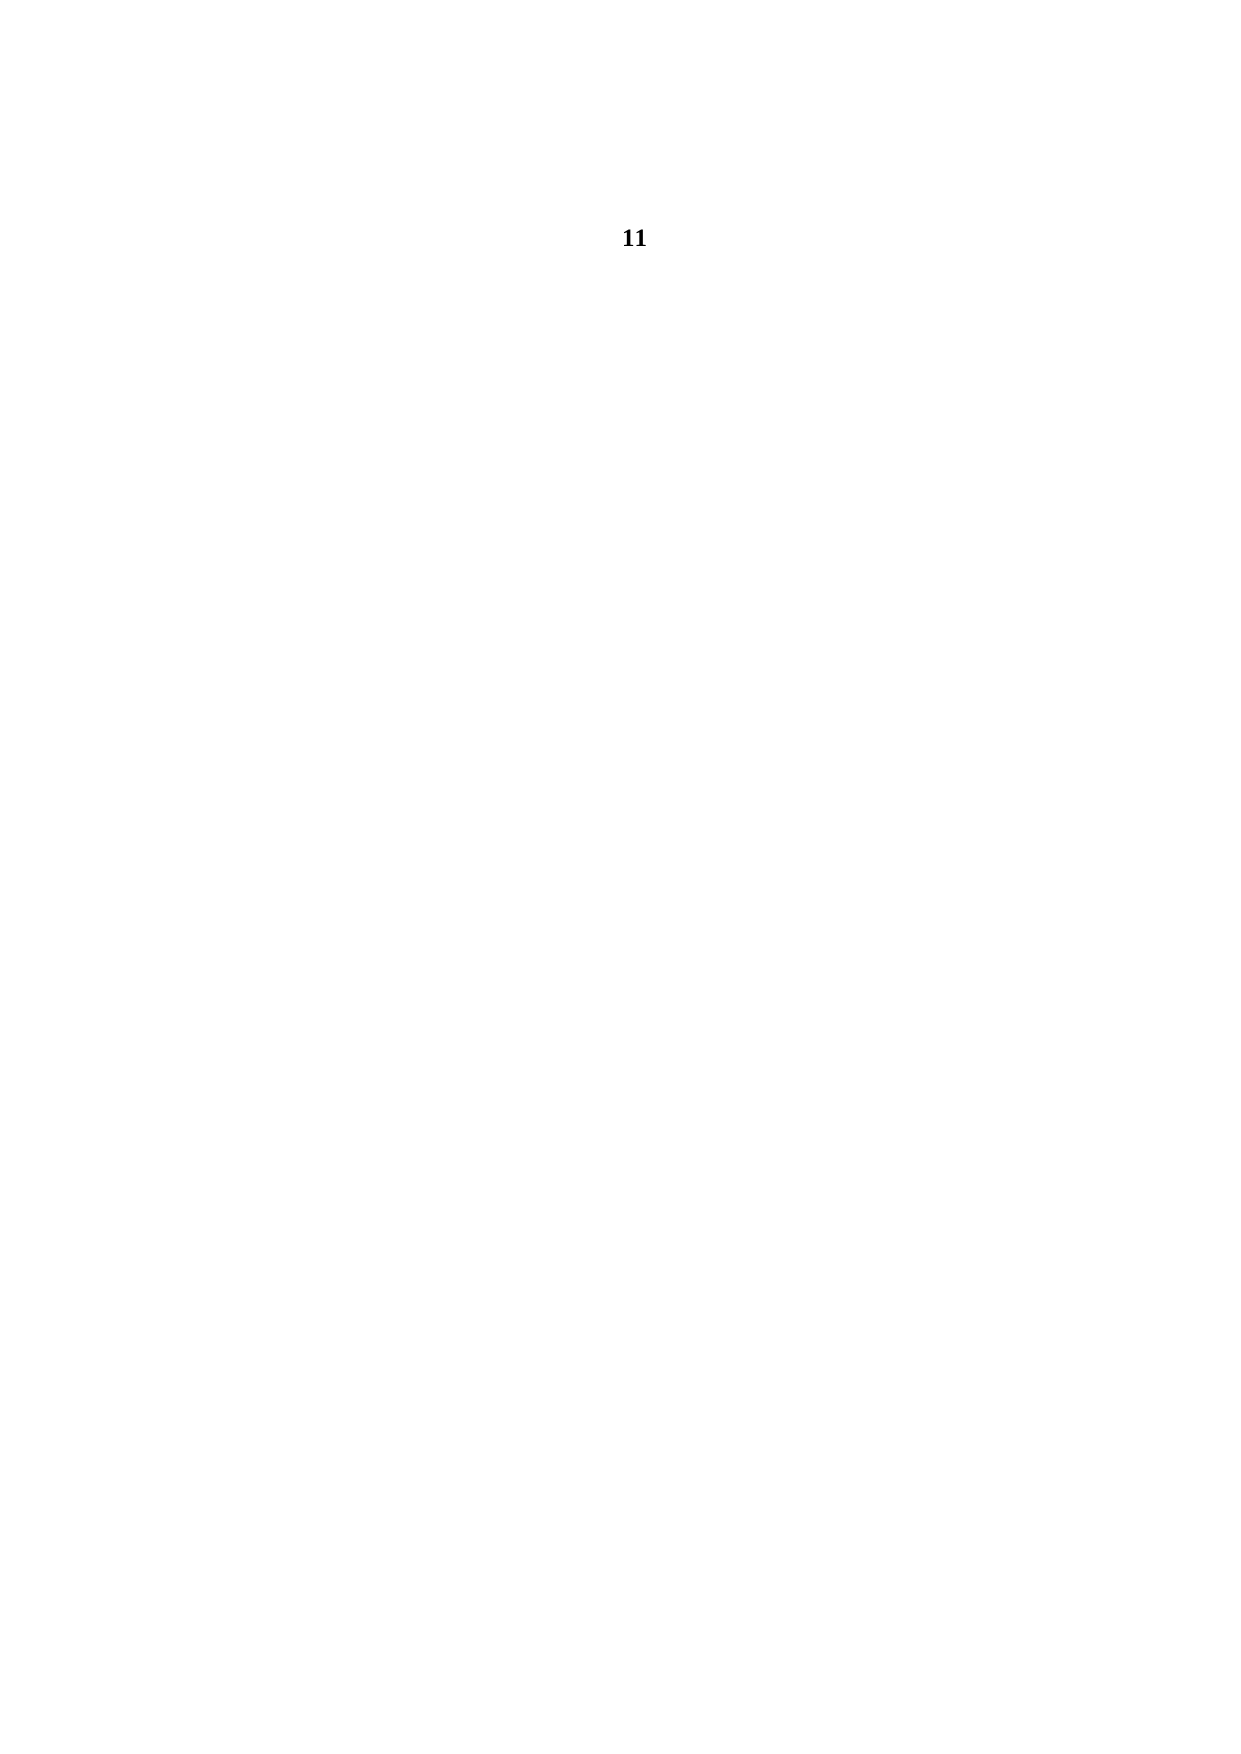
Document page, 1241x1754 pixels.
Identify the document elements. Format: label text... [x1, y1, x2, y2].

text 11 [622, 223, 1168, 253]
